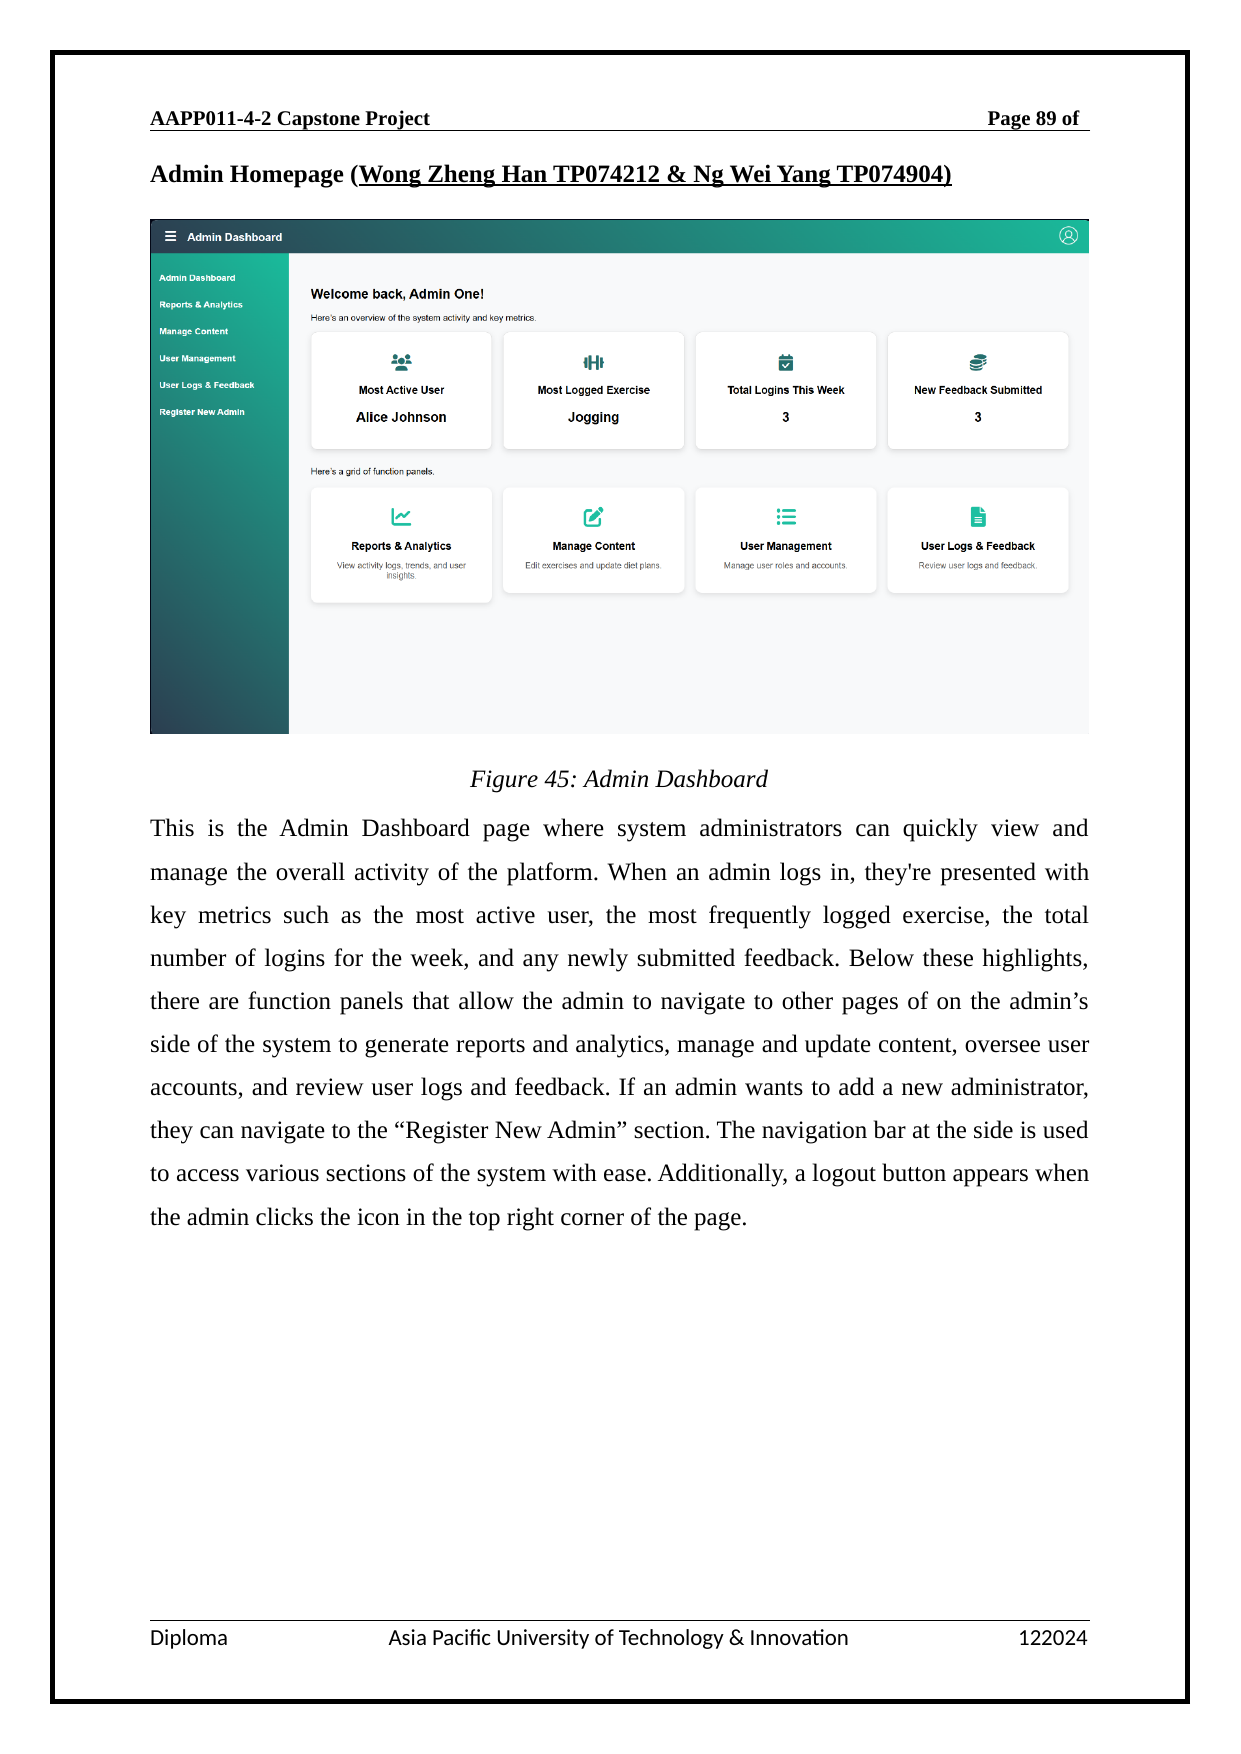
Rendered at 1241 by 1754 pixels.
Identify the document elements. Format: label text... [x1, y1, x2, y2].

text This is the Admin Dashboard page where system administrators can quickly view and manage the overall activity of the platform. When an admin logs in, they're presented with key metrics such as the most active user, the most frequently logged exercise, the total number of logins for the week, and any newly submitted feedback. Below these highlights, there are function panels that allow the admin to navigate to other pages of on the admin’s side of the system to generate reports and analytics, manage and update content, oversee user accounts, and review user logs and feedback. If an admin wants to add a new administrator, they can navigate to the “Register New Admin” section. The navigation bar at the side is used to access various sections of the system with ease. Additionally, a logout button appears when the admin clicks the icon in the top right corner of the page. [150, 813, 1090, 1230]
text Admin Homepage (Wong Zheng Han TP074212 & Ng Wei Yang TP074904) [150, 159, 1090, 188]
picture [150, 219, 1089, 734]
